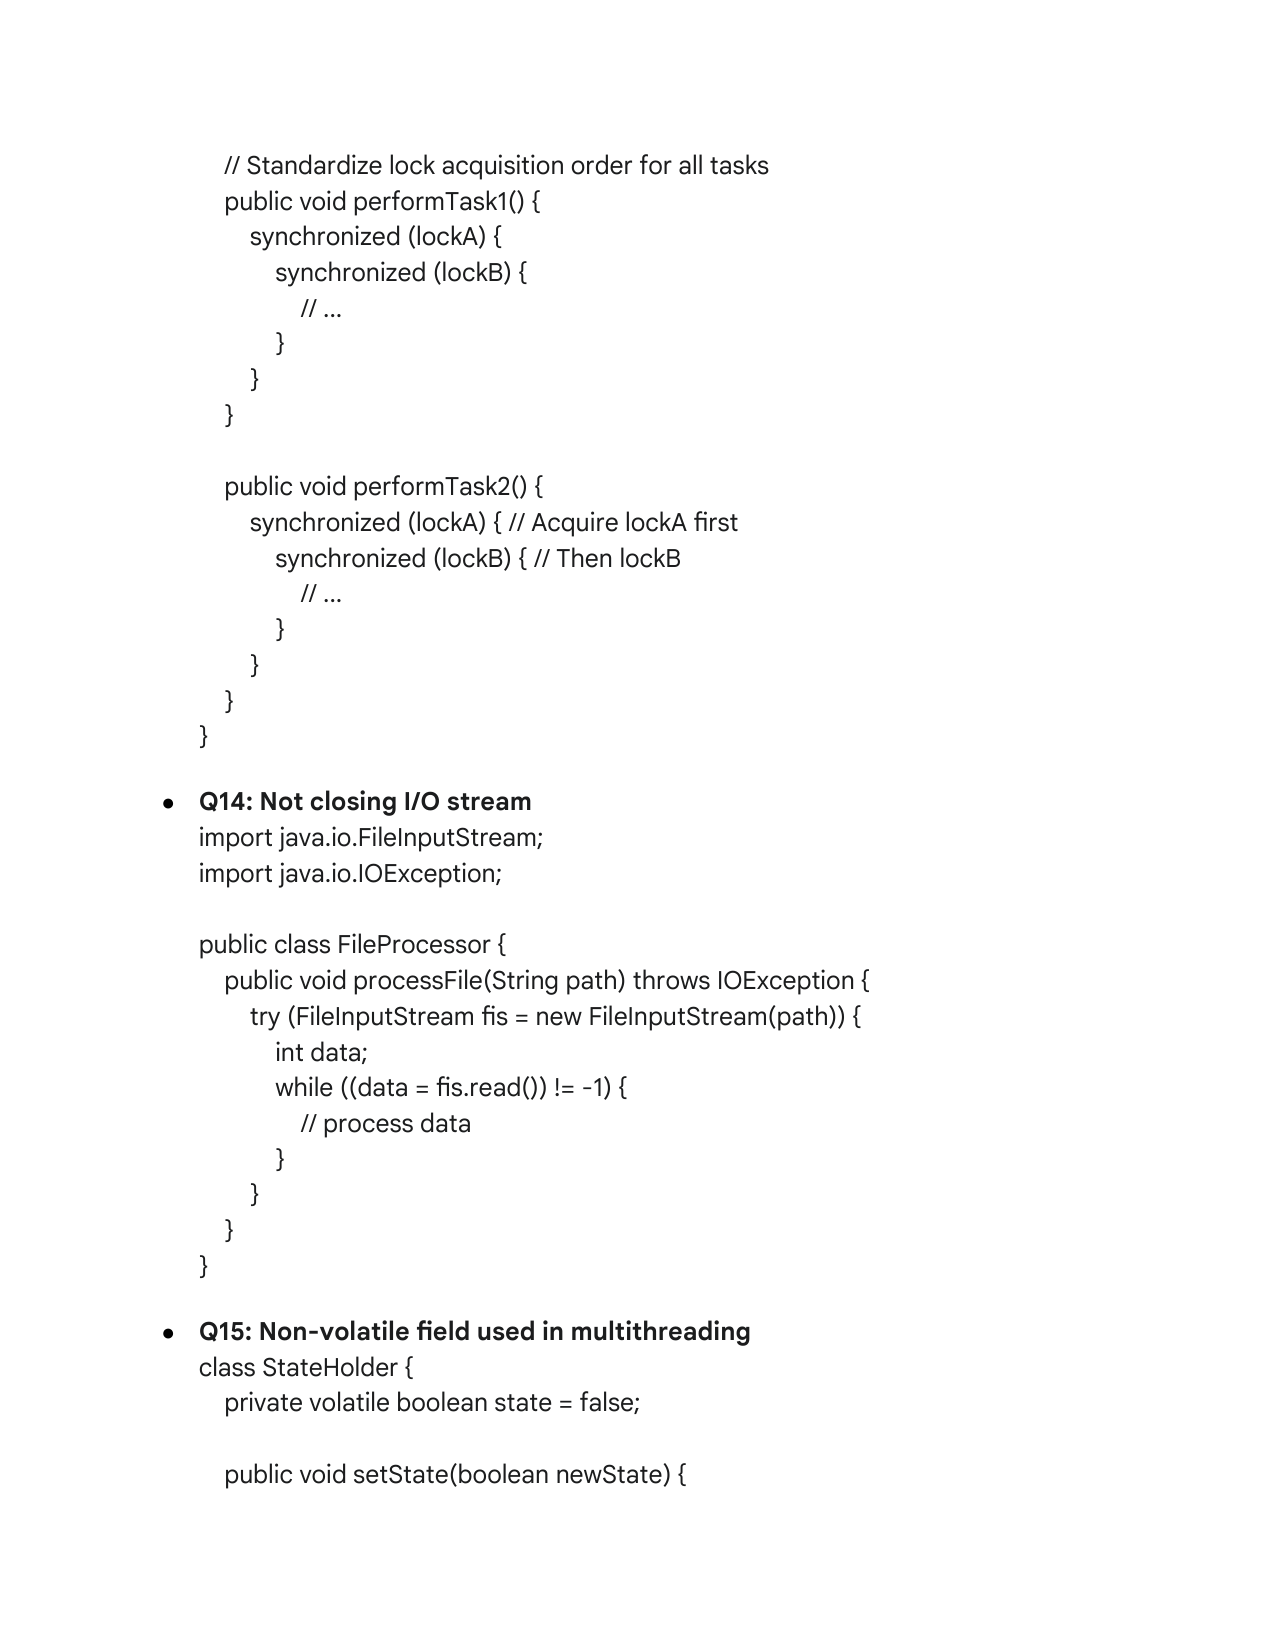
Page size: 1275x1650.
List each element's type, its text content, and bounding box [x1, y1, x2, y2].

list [161, 1316, 1125, 1490]
list Q14: Not closing I/O stream import java.io.FileInputStream; import java.io.IOException; public class FileProcessor { public void processFile(String path) throws IOException { try (FileInputStream fis = new FileInputStream(path)) { int data; while ((data = fis.read()) != -1) { // process data } } } } [161, 787, 1125, 1312]
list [161, 150, 1125, 783]
